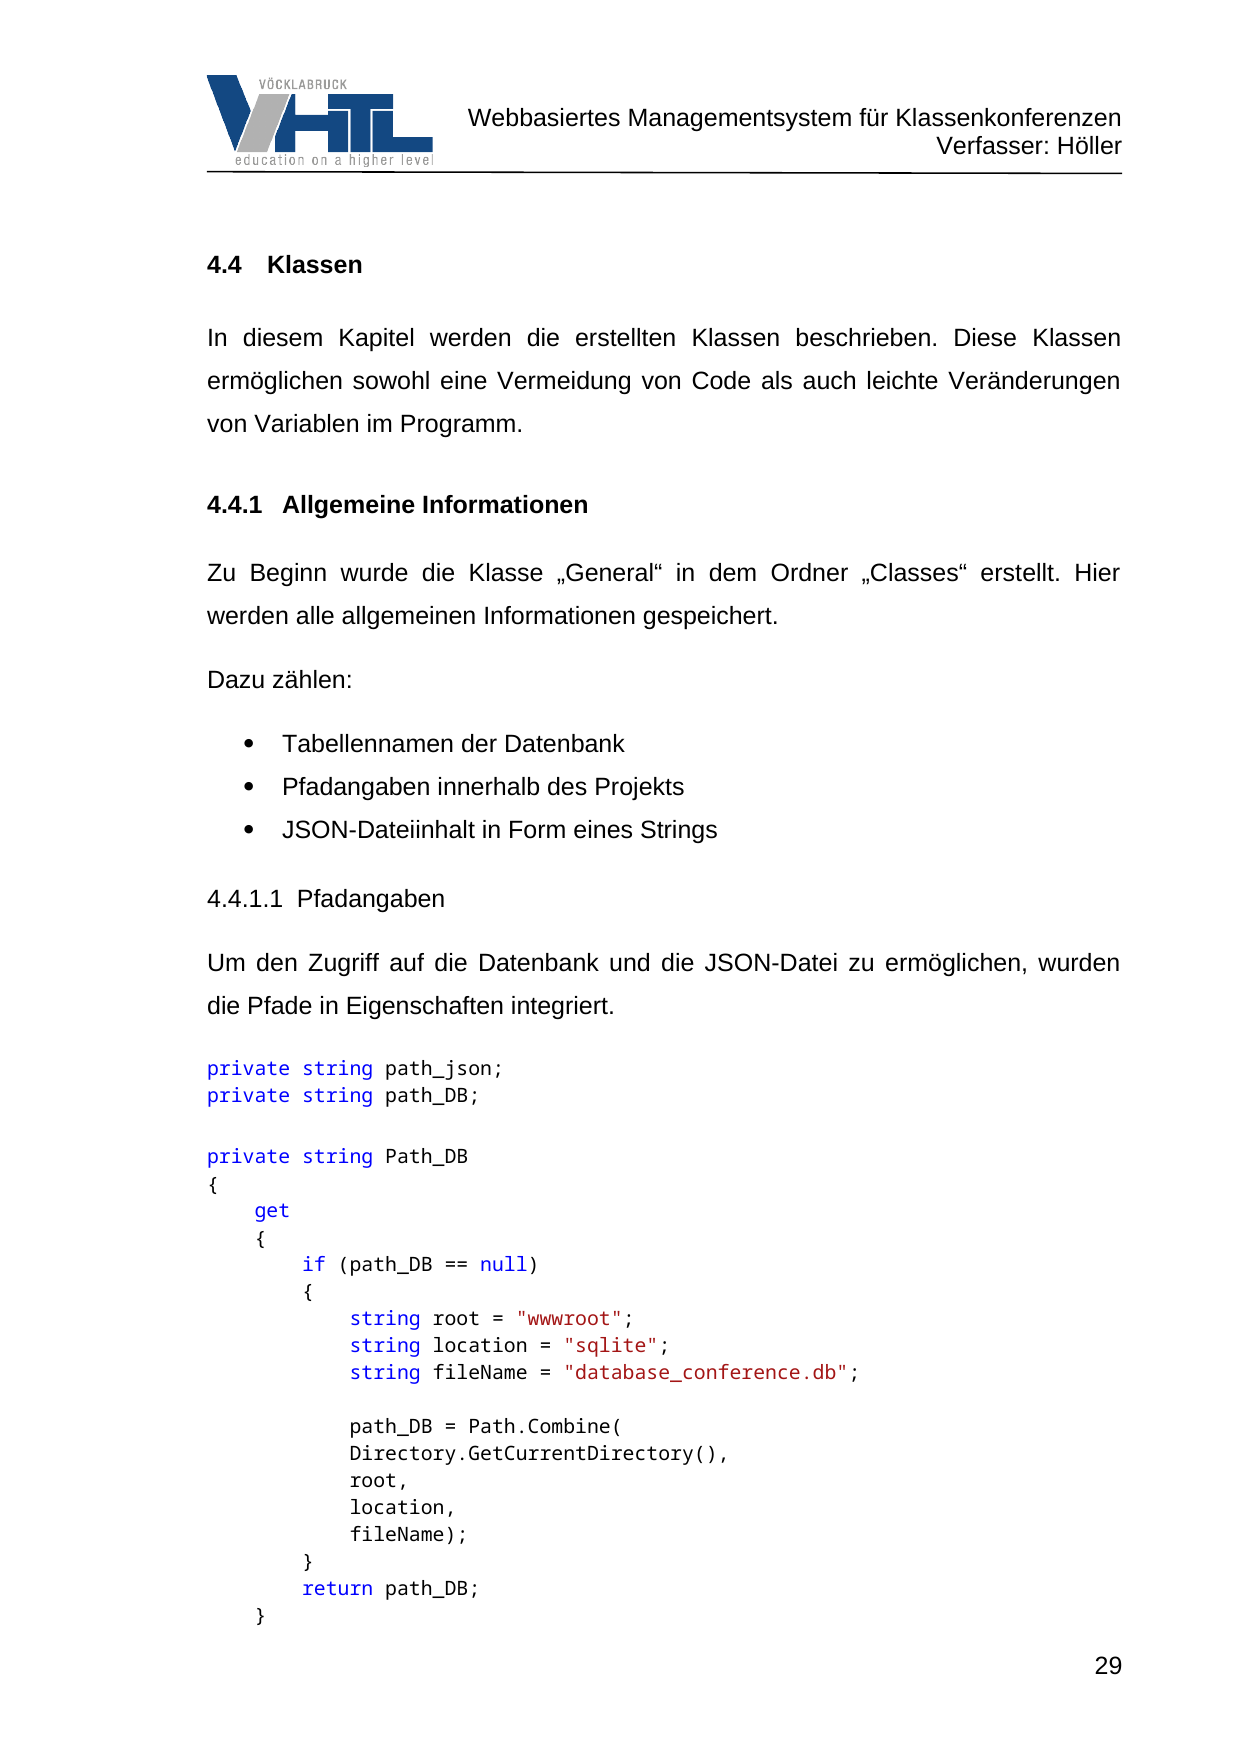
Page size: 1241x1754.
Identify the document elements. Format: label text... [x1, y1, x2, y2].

text } [207, 1601, 1122, 1628]
text private string path_DB; [207, 1082, 1122, 1108]
subtitle Allgemeine Informationen [207, 490, 1122, 518]
text { [207, 1170, 1122, 1197]
list Pfadangaben innerhalb des Projekts [244, 772, 1122, 801]
picture [206, 75, 433, 167]
text fileName); [207, 1521, 1122, 1547]
text Directory.GetCurrentDirectory(), [207, 1439, 1122, 1467]
text Dazu zählen: [207, 665, 1122, 694]
text location, [207, 1493, 1122, 1521]
list Tabellennamen der Datenbank [244, 729, 1122, 758]
text Um den Zugriff auf die Datenbank und die JSON-Datei zu ermöglichen, wurden die Pfade in Eigenschaften integriert. [207, 947, 1122, 1019]
text return path_DB; [207, 1574, 1122, 1601]
text private string Path_DB [207, 1143, 1122, 1170]
text } [207, 1547, 1122, 1574]
text root, [207, 1467, 1122, 1493]
subtitle Klassen [207, 251, 1122, 279]
text Zu Beginn wurde die Klasse „General“ in dem Ordner „Classes“ erstellt. Hier werden alle allgemeinen Informationen gespeichert. [207, 558, 1122, 630]
text path_DB = Path.Combine( [207, 1413, 1122, 1439]
text { [207, 1278, 1122, 1305]
list JSON-Dateiinhalt in Form eines Strings [244, 815, 1122, 844]
text In diesem Kapitel werden die erstellten Klassen beschrieben. Diese Klassen ermöglichen sowohl eine Vermeidung von Code als auch leichte Veränderungen von Variablen im Programm. [207, 323, 1122, 438]
text string location = "sqlite"; [207, 1332, 1122, 1359]
text get [207, 1197, 1122, 1224]
text { [207, 1224, 1122, 1251]
text string fileName = "database_conference.db"; [207, 1359, 1122, 1386]
text if (path_DB == null) [207, 1251, 1122, 1278]
text private string path_json; [207, 1054, 1122, 1082]
text string root = "wwwroot"; [207, 1305, 1122, 1332]
subtitle Pfadangaben [207, 883, 1122, 912]
